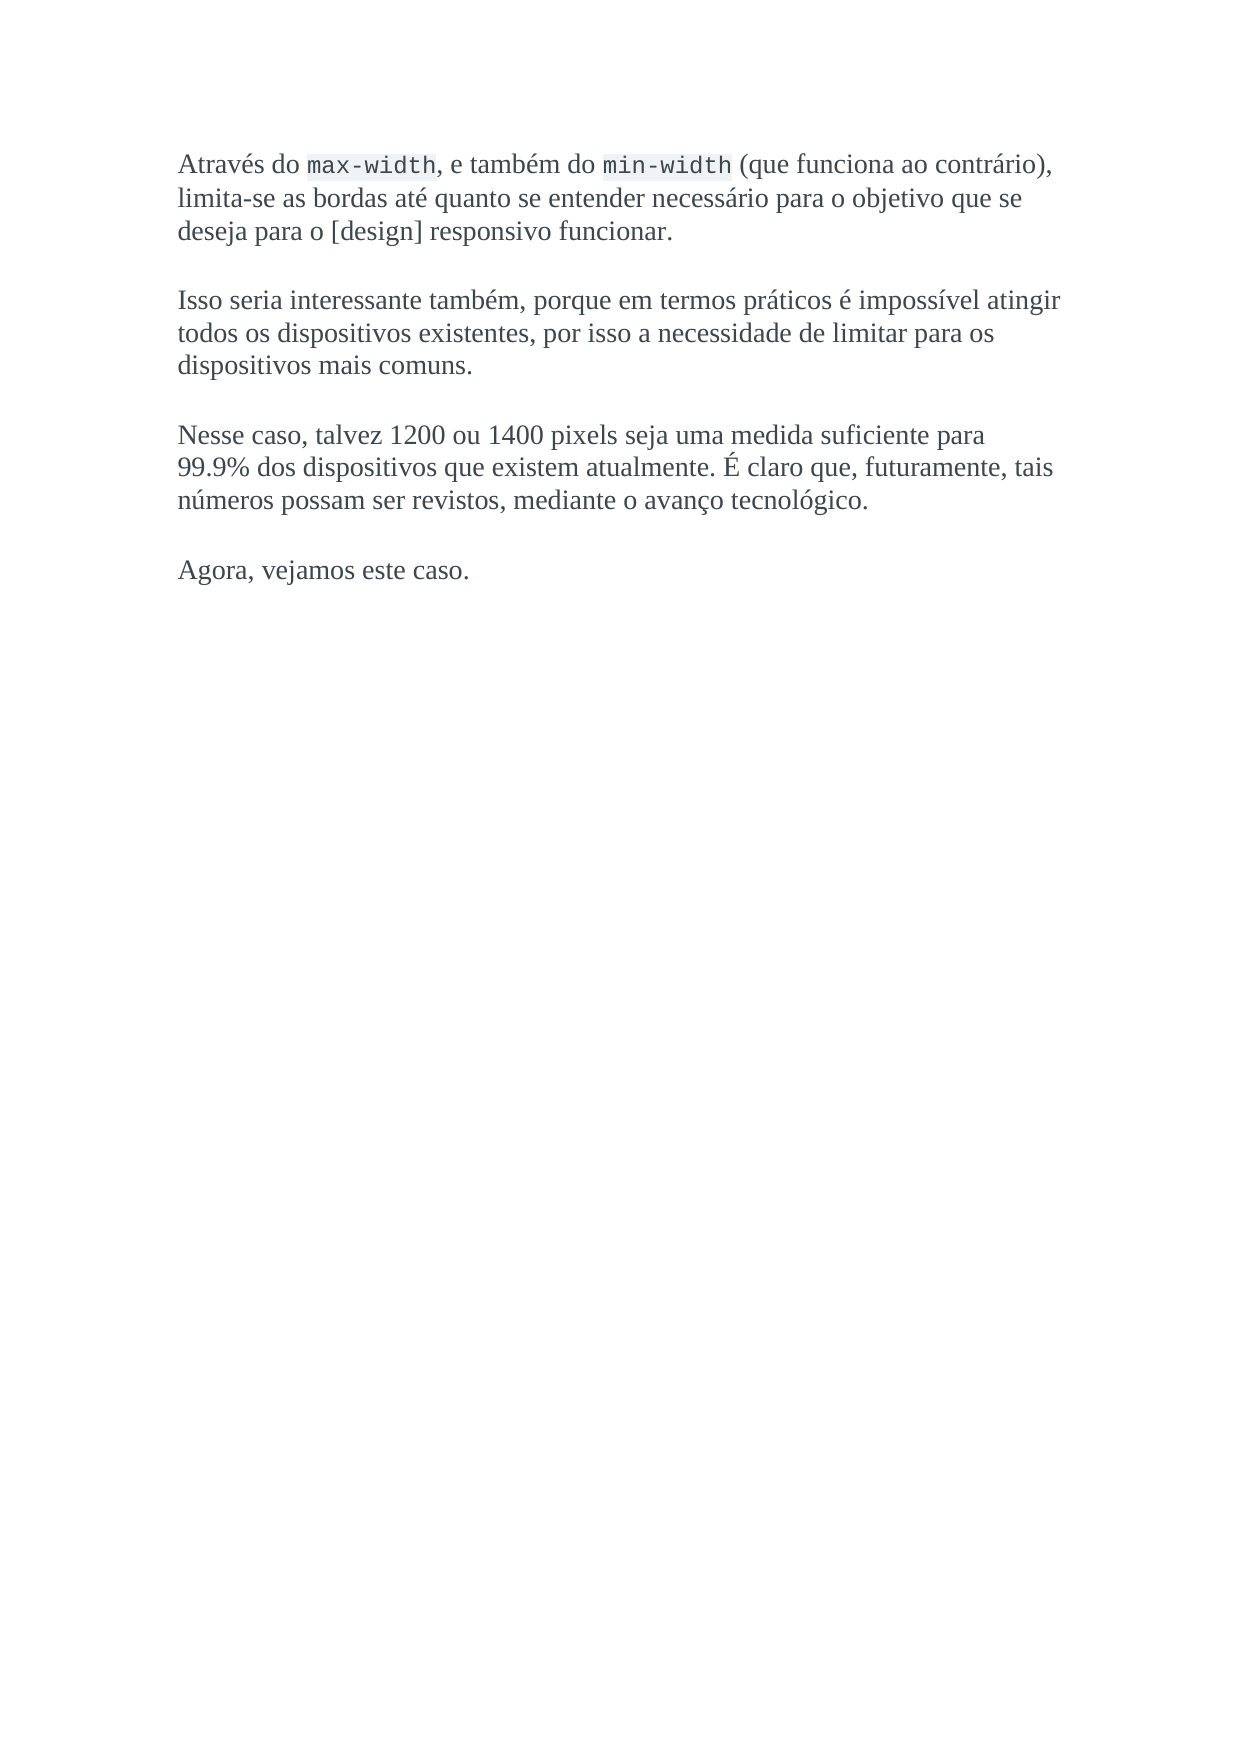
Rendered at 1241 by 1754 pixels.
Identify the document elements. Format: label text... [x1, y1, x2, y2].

text Agora, vejamos este caso. [177, 553, 1063, 585]
text Isso seria interessante também, porque em termos práticos é impossível atingir todos os dispositivos existentes, por isso a necessidade de limitar para os dispositivos mais comuns. [177, 283, 1063, 381]
text Através do max-width, e também do min-width (que funciona ao contrário), limita-se as bordas até quanto se entender necessário para o objetivo que se deseja para o [design] responsivo funcionar. [177, 148, 1063, 246]
text Nesse caso, talvez 1200 ou 1400 pixels seja uma medida suficiente para 99.9% dos dispositivos que existem atualmente. É claro que, futuramente, tais números possam ser revistos, mediante o avanço tecnológico. [177, 418, 1063, 515]
